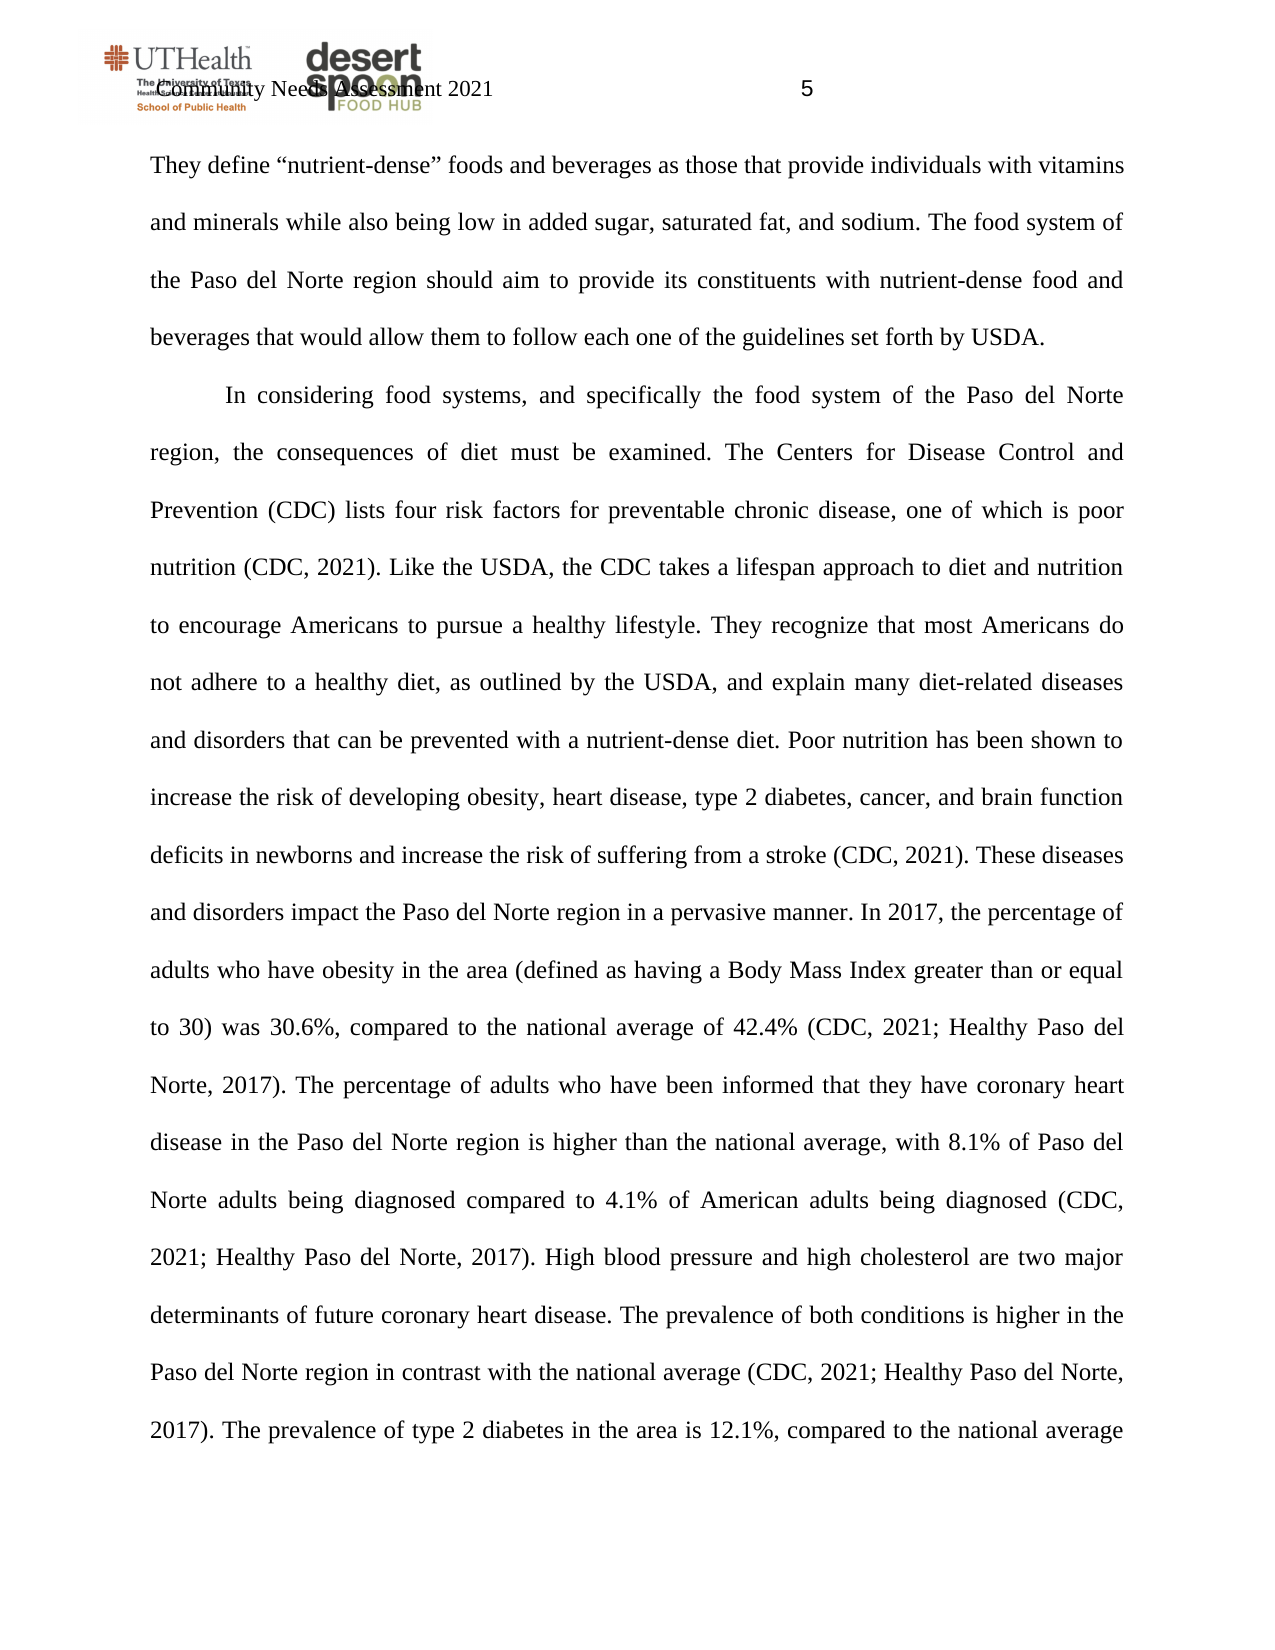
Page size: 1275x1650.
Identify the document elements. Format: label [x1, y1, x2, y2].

picture [78, 29, 433, 125]
text [150, 150, 1125, 351]
text [150, 380, 1125, 1444]
